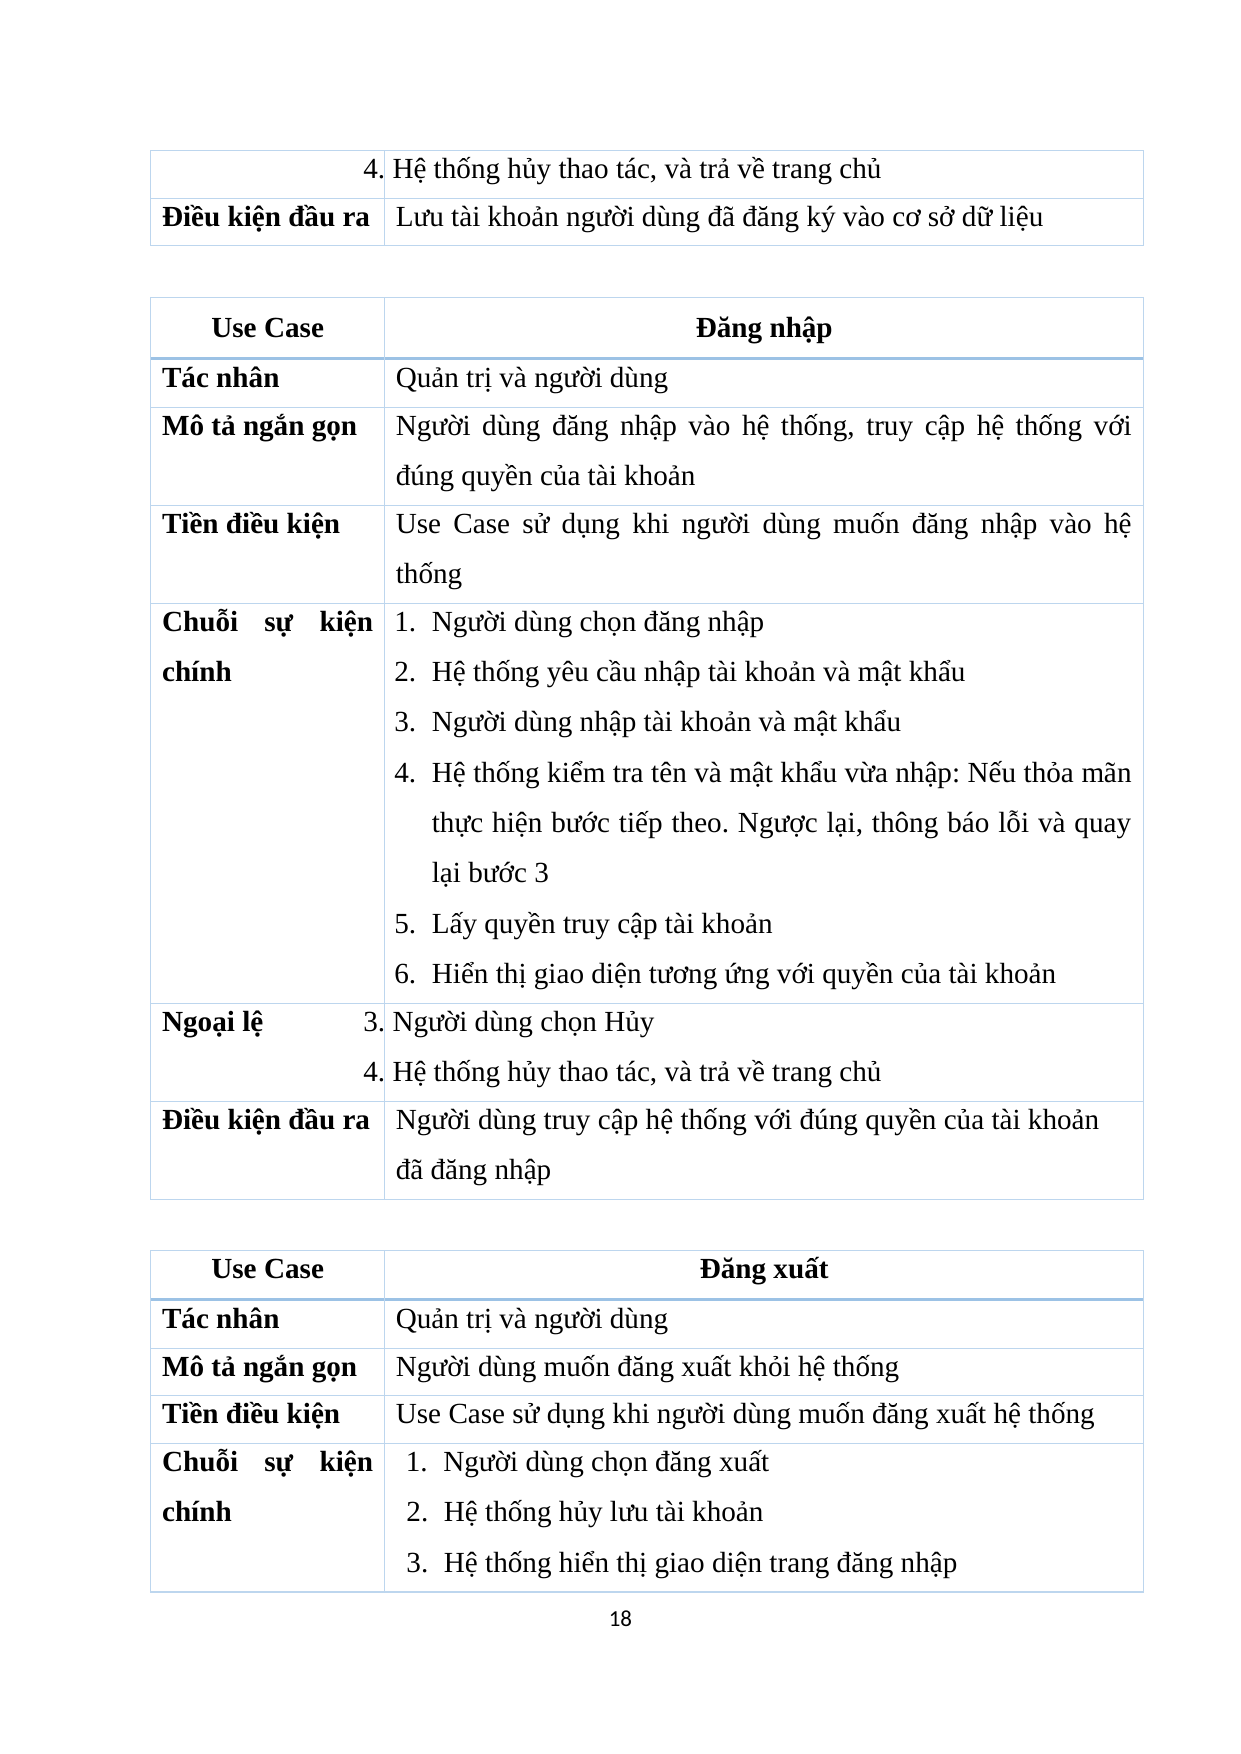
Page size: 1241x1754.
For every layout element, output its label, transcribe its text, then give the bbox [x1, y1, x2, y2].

table_cell Người dùng đăng nhập vào hệ thống, truy cập hệ thống với đúng quyền của tài khoản [385, 408, 1143, 505]
table_cell Tác nhân [151, 360, 384, 407]
table_header Đăng nhập [385, 298, 1143, 357]
table_cell Use Case sử dụng khi người dùng muốn đăng nhập vào hệ thống [385, 506, 1143, 603]
table_cell Điều kiện đầu ra [151, 1102, 384, 1199]
table_cell Quản trị và người dùng [385, 360, 1143, 407]
table_cell Ngoại lệ [151, 151, 384, 198]
table_cell Lưu tài khoản người dùng đã đăng ký vào cơ sở dữ liệu [385, 199, 1143, 245]
table_cell Tiền điều kiện [151, 1396, 384, 1443]
table_cell Điều kiện đầu ra [151, 199, 384, 245]
table_cell Người dùng chọn đăng xuất Hệ thống hủy lưu tài khoản Hệ thống hiển thị giao diện trang đăng nhập [385, 1444, 1143, 1591]
table_cell Mô tả ngắn gọn [151, 408, 384, 505]
table_header Use Case [151, 1251, 384, 1298]
table_cell Người dùng muốn đăng xuất khỏi hệ thống [385, 1349, 1143, 1395]
table_cell 3. Người dùng chọn Hủy 4. Hệ thống hủy thao tác, và trả về trang chủ [385, 1004, 1143, 1101]
table_cell Ngoại lệ [151, 1004, 384, 1101]
table_cell Người dùng truy cập hệ thống với đúng quyền của tài khoản đã đăng nhập [385, 1102, 1143, 1199]
table_cell Chuỗi sự kiện chính [151, 604, 384, 1003]
table_cell Người dùng chọn đăng nhập Hệ thống yêu cầu nhập tài khoản và mật khẩu Người dùng nhập tài khoản và mật khẩu Hệ thống kiểm tra tên và mật khẩu vừa nhập: Nếu thỏa mãn thực hiện bước tiếp theo. Ngược lại, thông báo lỗi và quay lại bước 3 Lấy quyền truy cập tài khoản Hiển thị giao diện tương ứng với quyền của tài khoản [385, 604, 1143, 1003]
table_header Use Case [151, 298, 384, 357]
table_header Đăng xuất [385, 1251, 1143, 1298]
table_cell Tác nhân [151, 1301, 384, 1348]
table_cell Chuỗi sự kiện chính [151, 1444, 384, 1591]
table_cell Tiền điều kiện [151, 506, 384, 603]
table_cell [385, 151, 1143, 198]
table_cell Use Case sử dụng khi người dùng muốn đăng xuất hệ thống [385, 1396, 1143, 1443]
table_cell Mô tả ngắn gọn [151, 1349, 384, 1395]
table_cell Quản trị và người dùng [385, 1301, 1143, 1348]
